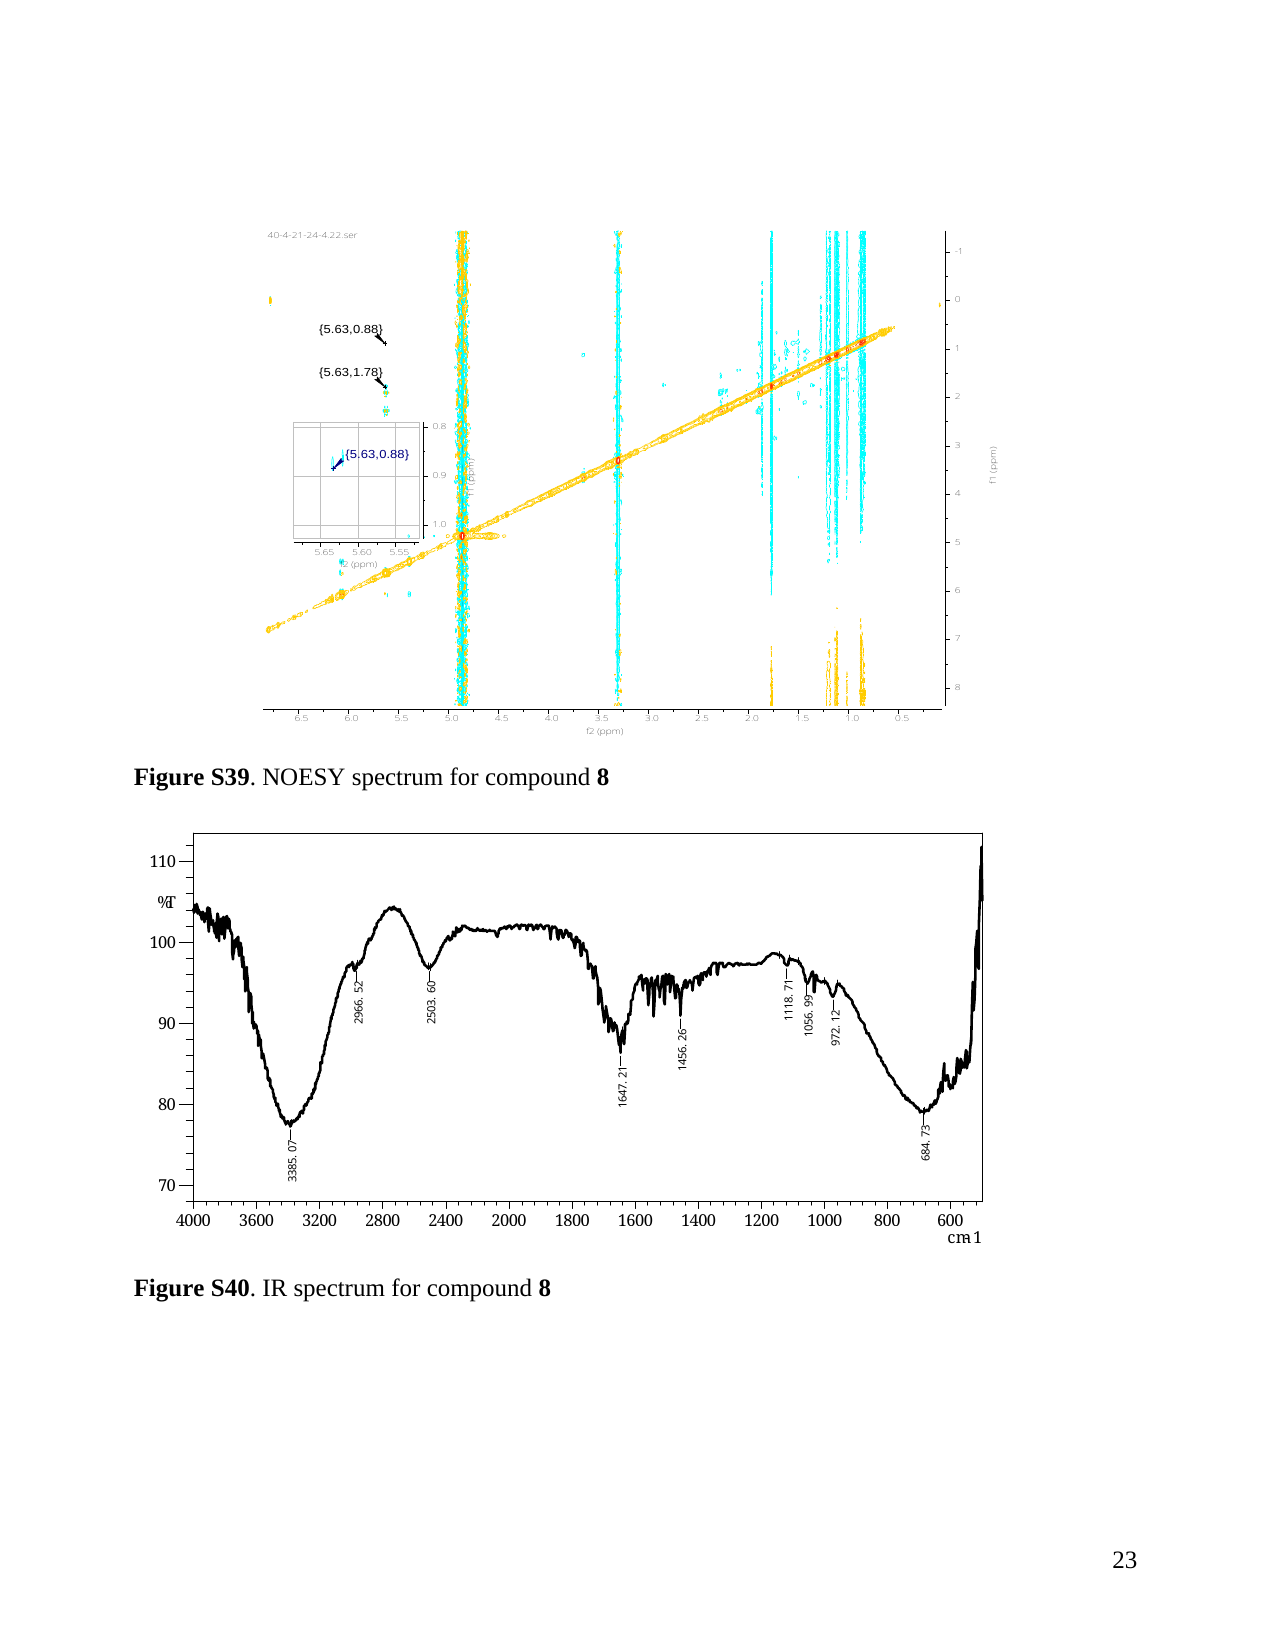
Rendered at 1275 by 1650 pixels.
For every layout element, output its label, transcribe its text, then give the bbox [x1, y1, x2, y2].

subtitle Figure S39. NOESY spectrum for compound 8 [133, 762, 1152, 791]
subtitle Figure S40. IR spectrum for compound 8 [133, 1273, 1152, 1302]
